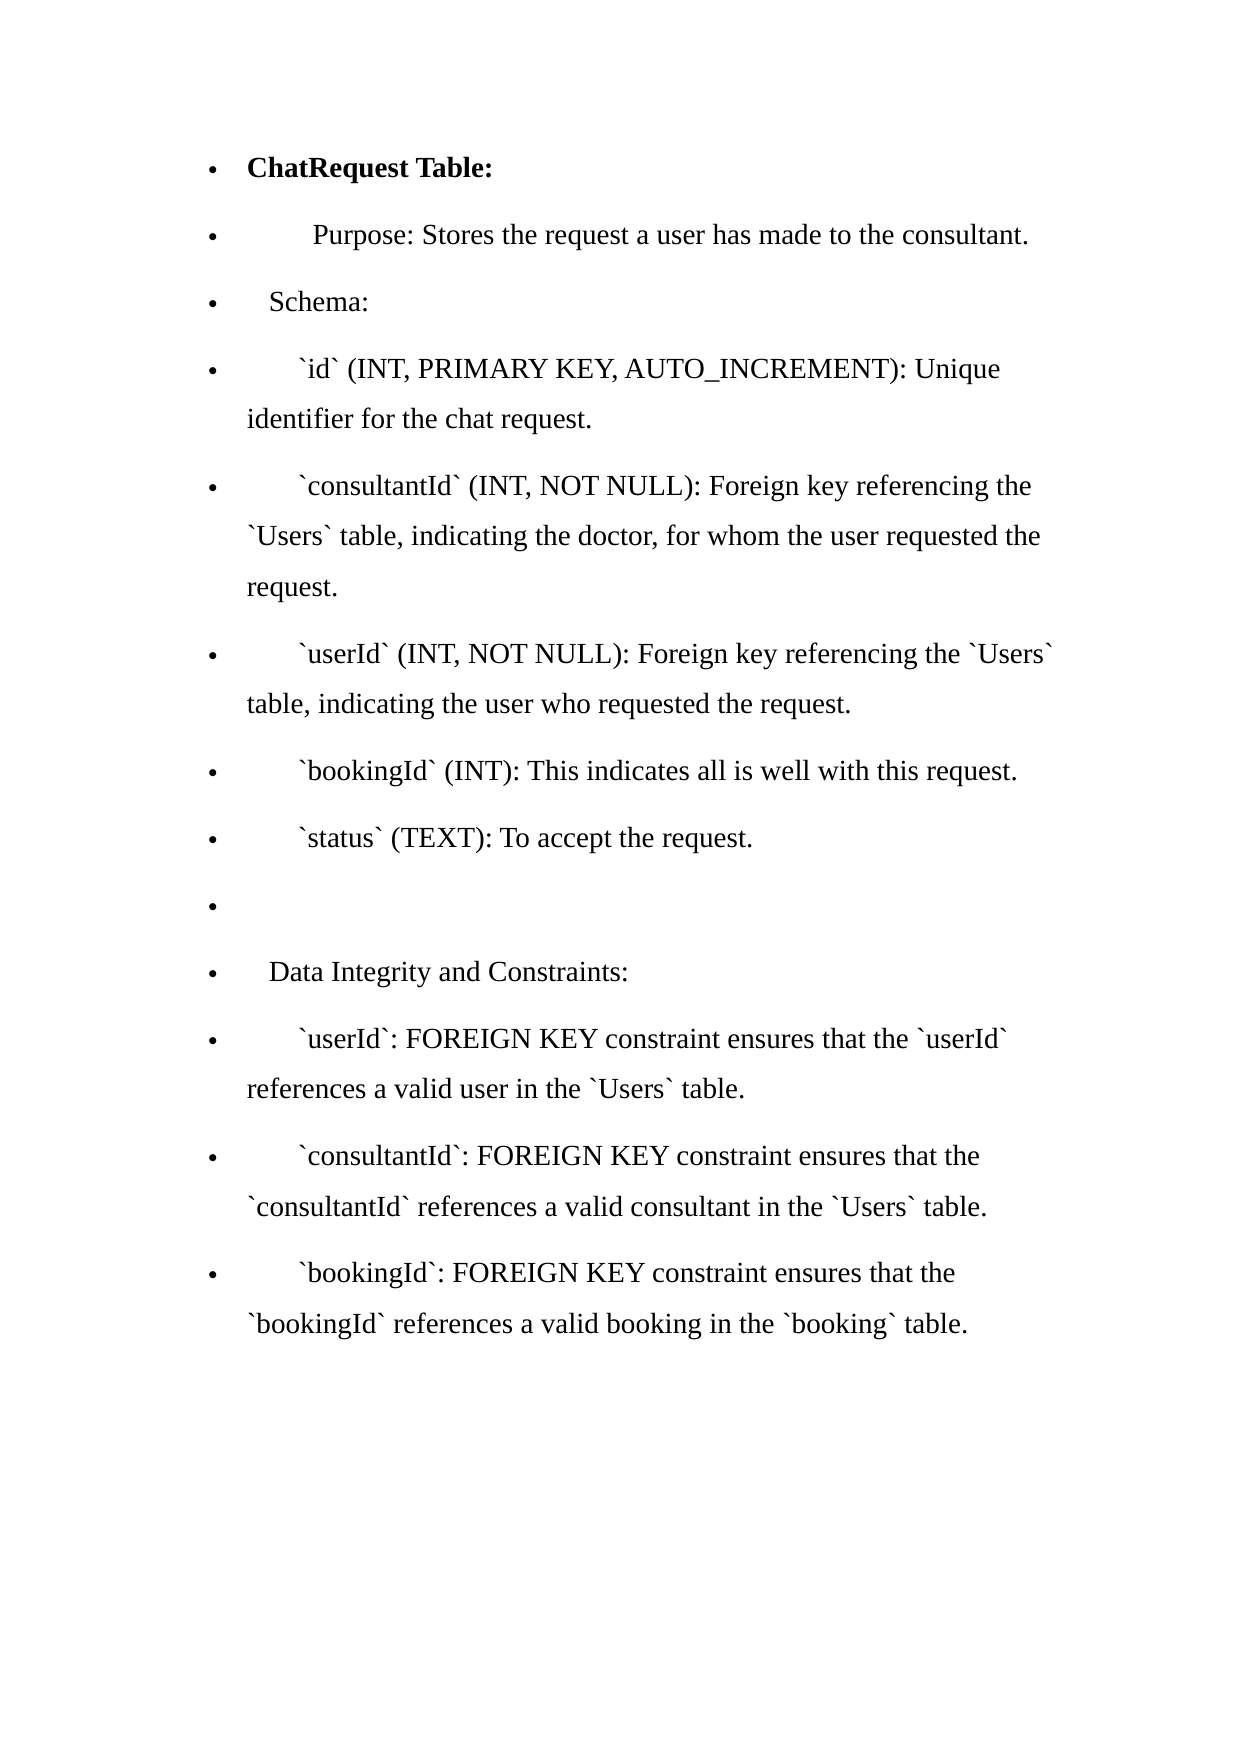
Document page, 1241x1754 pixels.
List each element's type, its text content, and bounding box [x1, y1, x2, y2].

list `userId`: FOREIGN KEY constraint ensures that the `userId` references a valid user in the `Users` table. [209, 1021, 1090, 1105]
list `consultantId` (INT, NOT NULL): Foreign key referencing the `Users` table, indicating the doctor, for whom the user requested the request. [209, 468, 1090, 602]
list `status` (TEXT): To accept the request. [209, 820, 1090, 854]
list `bookingId` (INT): This indicates all is well with this request. [209, 753, 1090, 787]
list `id` (INT, PRIMARY KEY, AUTO_INCREMENT): Unique identifier for the chat request. [209, 351, 1090, 435]
list Schema: [209, 284, 1090, 317]
list `userId` (INT, NOT NULL): Foreign key referencing the `Users` table, indicating the user who requested the request. [209, 636, 1090, 720]
list Data Integrity and Constraints: [209, 954, 1090, 988]
list ChatRequest Table: [209, 150, 1090, 183]
list `bookingId`: FOREIGN KEY constraint ensures that the `bookingId` references a valid booking in the `booking` table. [209, 1256, 1090, 1339]
list Purpose: Stores the request a user has made to the consultant. [209, 217, 1090, 251]
list `consultantId`: FOREIGN KEY constraint ensures that the `consultantId` references a valid consultant in the `Users` table. [209, 1138, 1090, 1222]
